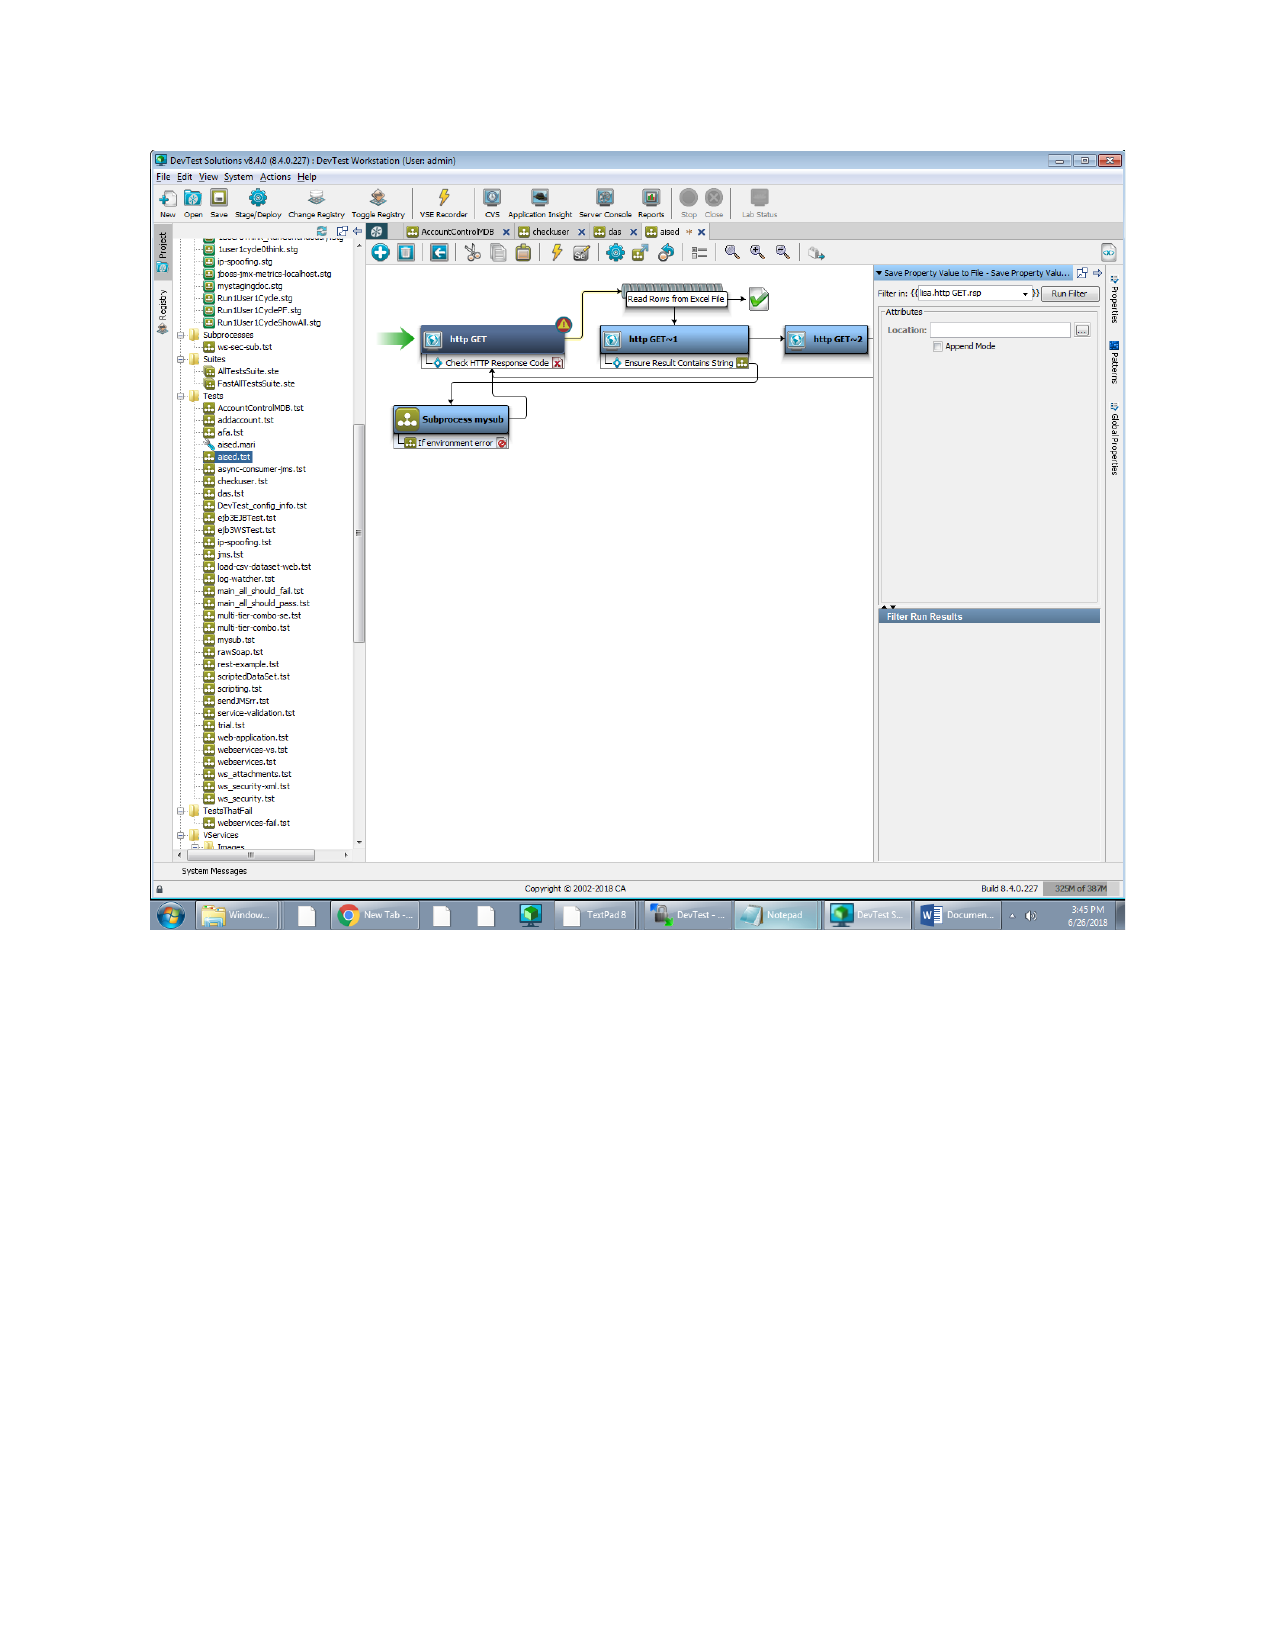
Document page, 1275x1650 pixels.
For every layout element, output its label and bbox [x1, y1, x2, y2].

picture [150, 150, 1125, 930]
